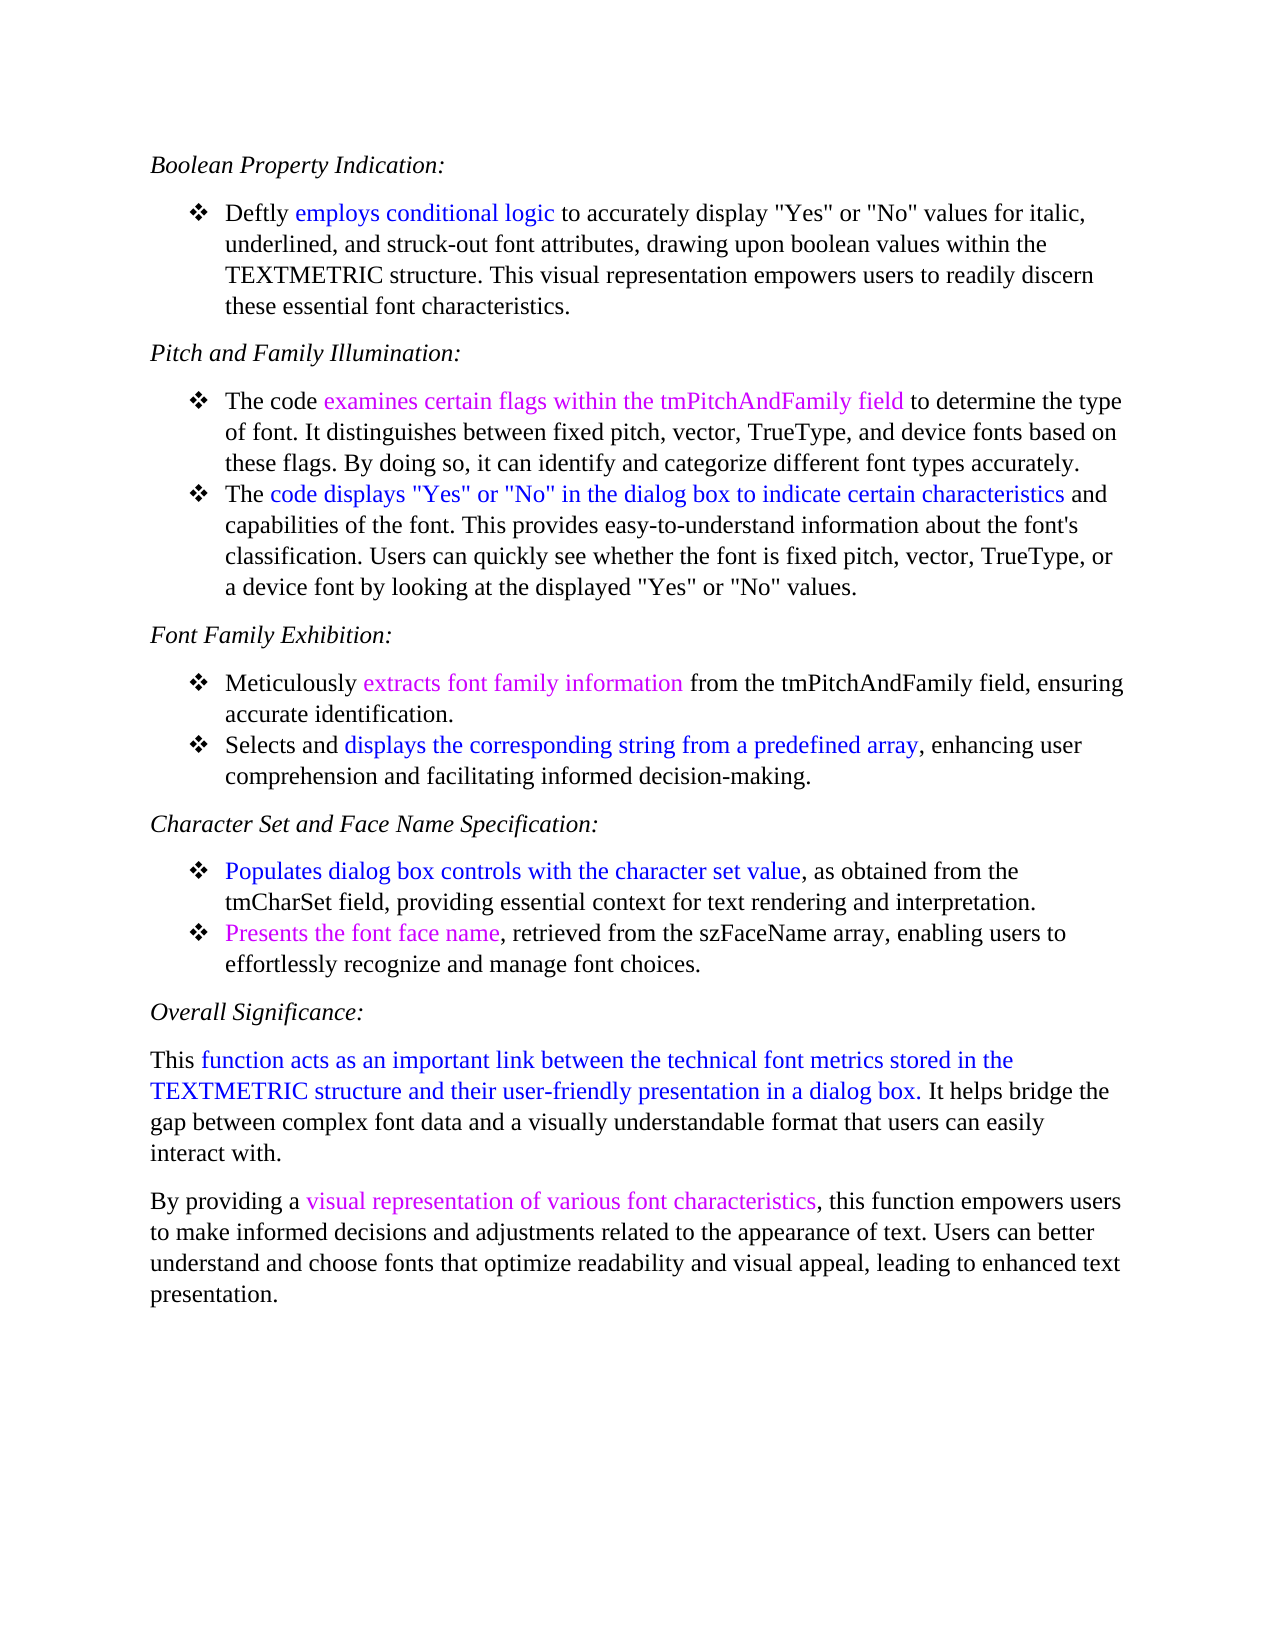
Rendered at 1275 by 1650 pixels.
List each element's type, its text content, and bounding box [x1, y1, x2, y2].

text Pitch and Family Illumination: [150, 338, 1125, 367]
list Populates dialog box controls with the character set value, as obtained from the tmCharSet field, providing essential context for text rendering and interpretation. [187, 856, 1125, 916]
text Overall Significance: [150, 997, 1125, 1026]
text Character Set and Face Name Specification: [150, 809, 1125, 837]
list The code examines certain flags within the tmPitchAndFamily field to determine the type of font. It distinguishes between fixed pitch, vector, TrueType, and device fonts based on these flags. By doing so, it can identify and categorize different font types accurately. [187, 386, 1125, 477]
list The code displays "Yes" or "No" in the dialog box to indicate certain characteristics and capabilities of the font. This provides easy-to-understand information about the font's classification. Users can quickly see whether the font is fixed pitch, vector, TrueType, or a device font by looking at the displayed "Yes" or "No" values. [187, 479, 1125, 601]
text By providing a visual representation of various font characteristics, this function empowers users to make informed decisions and adjustments related to the appearance of text. Users can better understand and choose fonts that optimize readability and visual appeal, leading to enhanced text presentation. [150, 1186, 1125, 1308]
list Presents the font face name, retrieved from the szFaceName array, enabling users to effortlessly recognize and manage font choices. [187, 918, 1125, 978]
list Deftly employs conditional logic to accurately display "Yes" or "No" values for italic, underlined, and struck-out font attributes, drawing upon boolean values within the TEXTMETRIC structure. This visual representation empowers users to readily discern these essential font characteristics. [187, 198, 1125, 319]
text This function acts as an important link between the technical font metrics stored in the TEXTMETRIC structure and their user-friendly presentation in a dialog box. It helps bridge the gap between complex font data and a visually understandable format that users can easily interact with. [150, 1045, 1125, 1167]
text Boolean Property Indication: [150, 150, 1125, 179]
list Selects and displays the corresponding string from a predefined array, enhancing user comprehension and facilitating informed decision-making. [187, 730, 1125, 790]
text Font Family Exhibition: [150, 620, 1125, 649]
list Meticulously extracts font family information from the tmPitchAndFamily field, ensuring accurate identification. [187, 668, 1125, 728]
